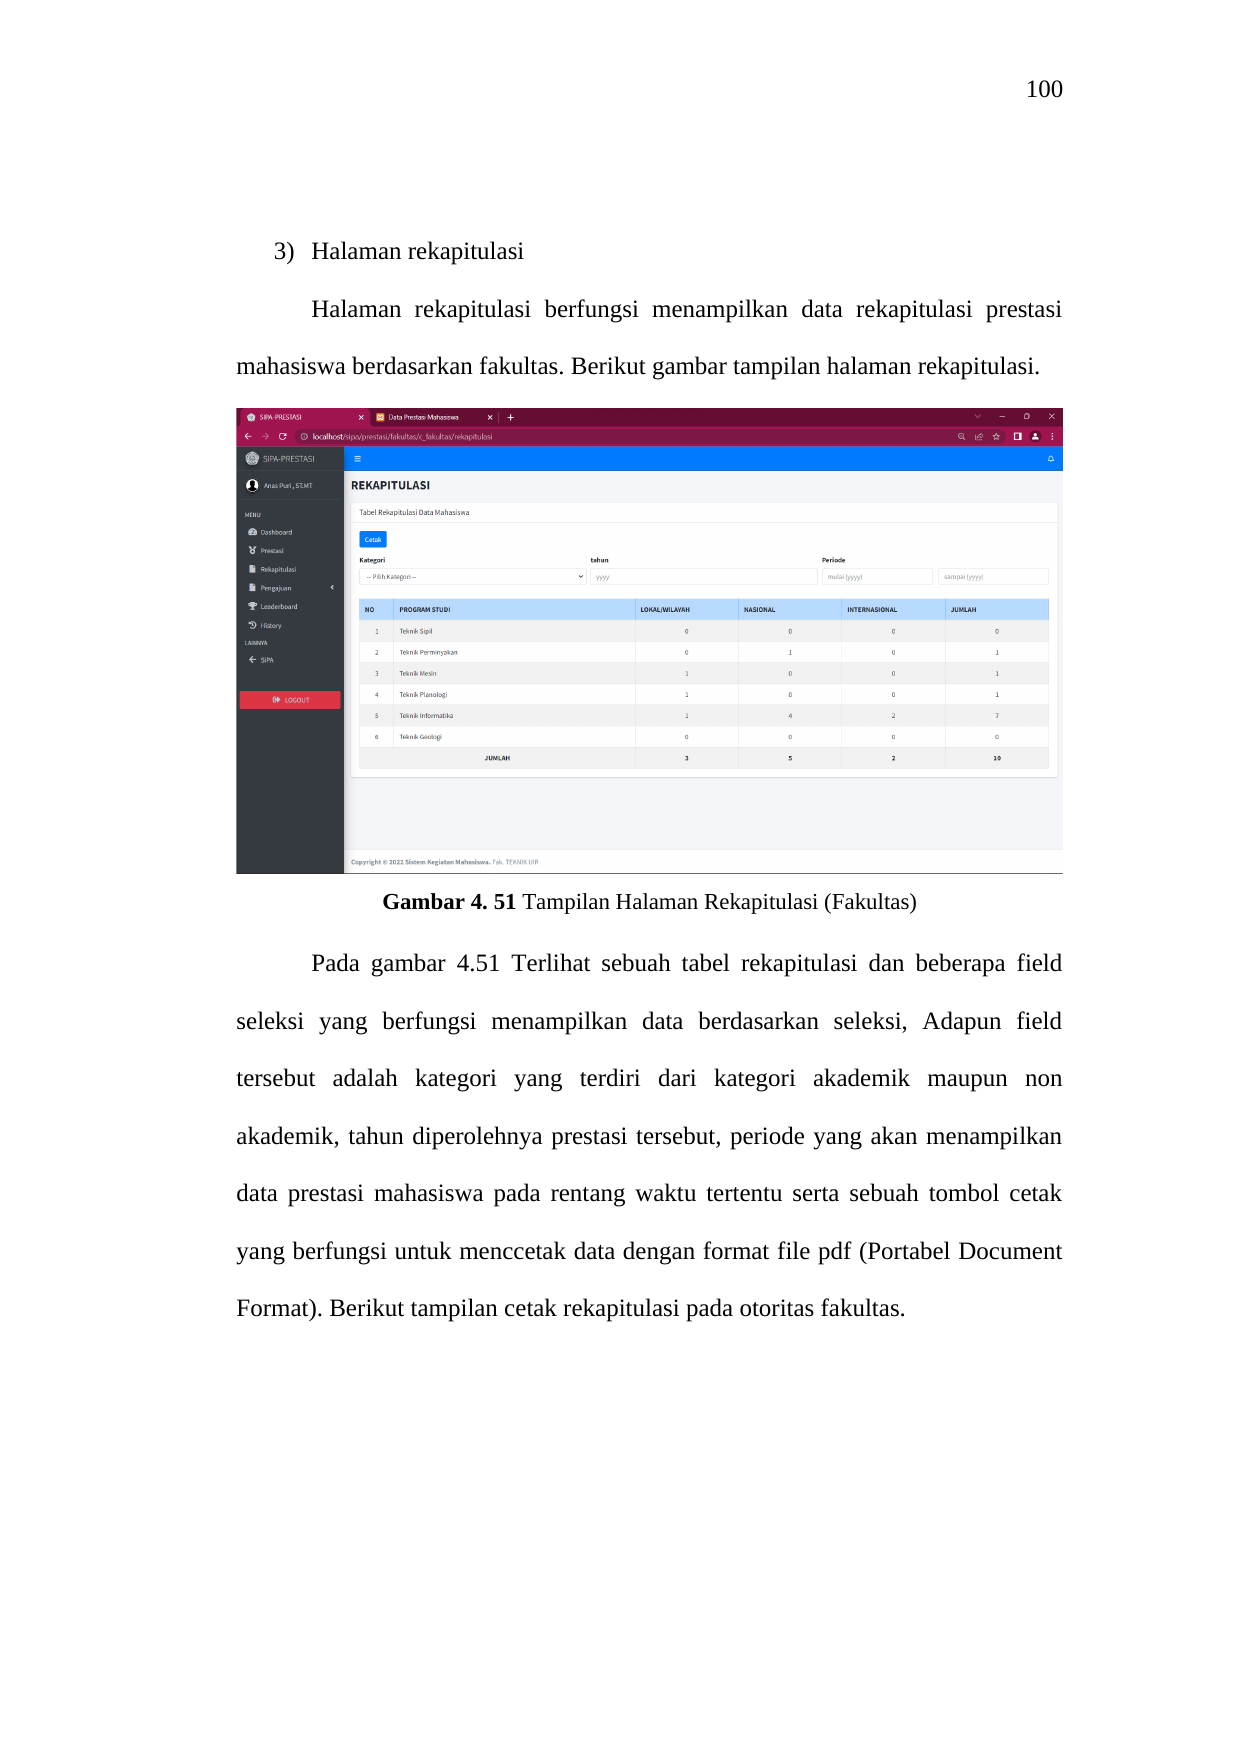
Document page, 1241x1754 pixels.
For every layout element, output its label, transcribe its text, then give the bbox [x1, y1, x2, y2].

list Halaman rekapitulasi [274, 236, 1063, 265]
picture [236, 408, 1063, 874]
text Pada gambar 4.51 Terlihat sebuah tabel rekapitulasi dan beberapa field seleksi yang berfungsi menampilkan data berdasarkan seleksi, Adapun field tersebut adalah kategori yang terdiri dari kategori akademik maupun non akademik, tahun diperolehnya prestasi tersebut, periode yang akan menampilkan data prestasi mahasiswa pada rentang waktu tertentu serta sebuah tombol cetak yang berfungsi untuk menccetak data dengan format file pdf (Portabel Document Format). Berikut tampilan cetak rekapitulasi pada otoritas fakultas. [236, 948, 1063, 1322]
text Gambar 4. 51 Tampilan Halaman Rekapitulasi (Fakultas) [236, 888, 1063, 914]
text Halaman rekapitulasi berfungsi menampilkan data rekapitulasi prestasi mahasiswa berdasarkan fakultas. Berikut gambar tampilan halaman rekapitulasi. [236, 294, 1063, 380]
